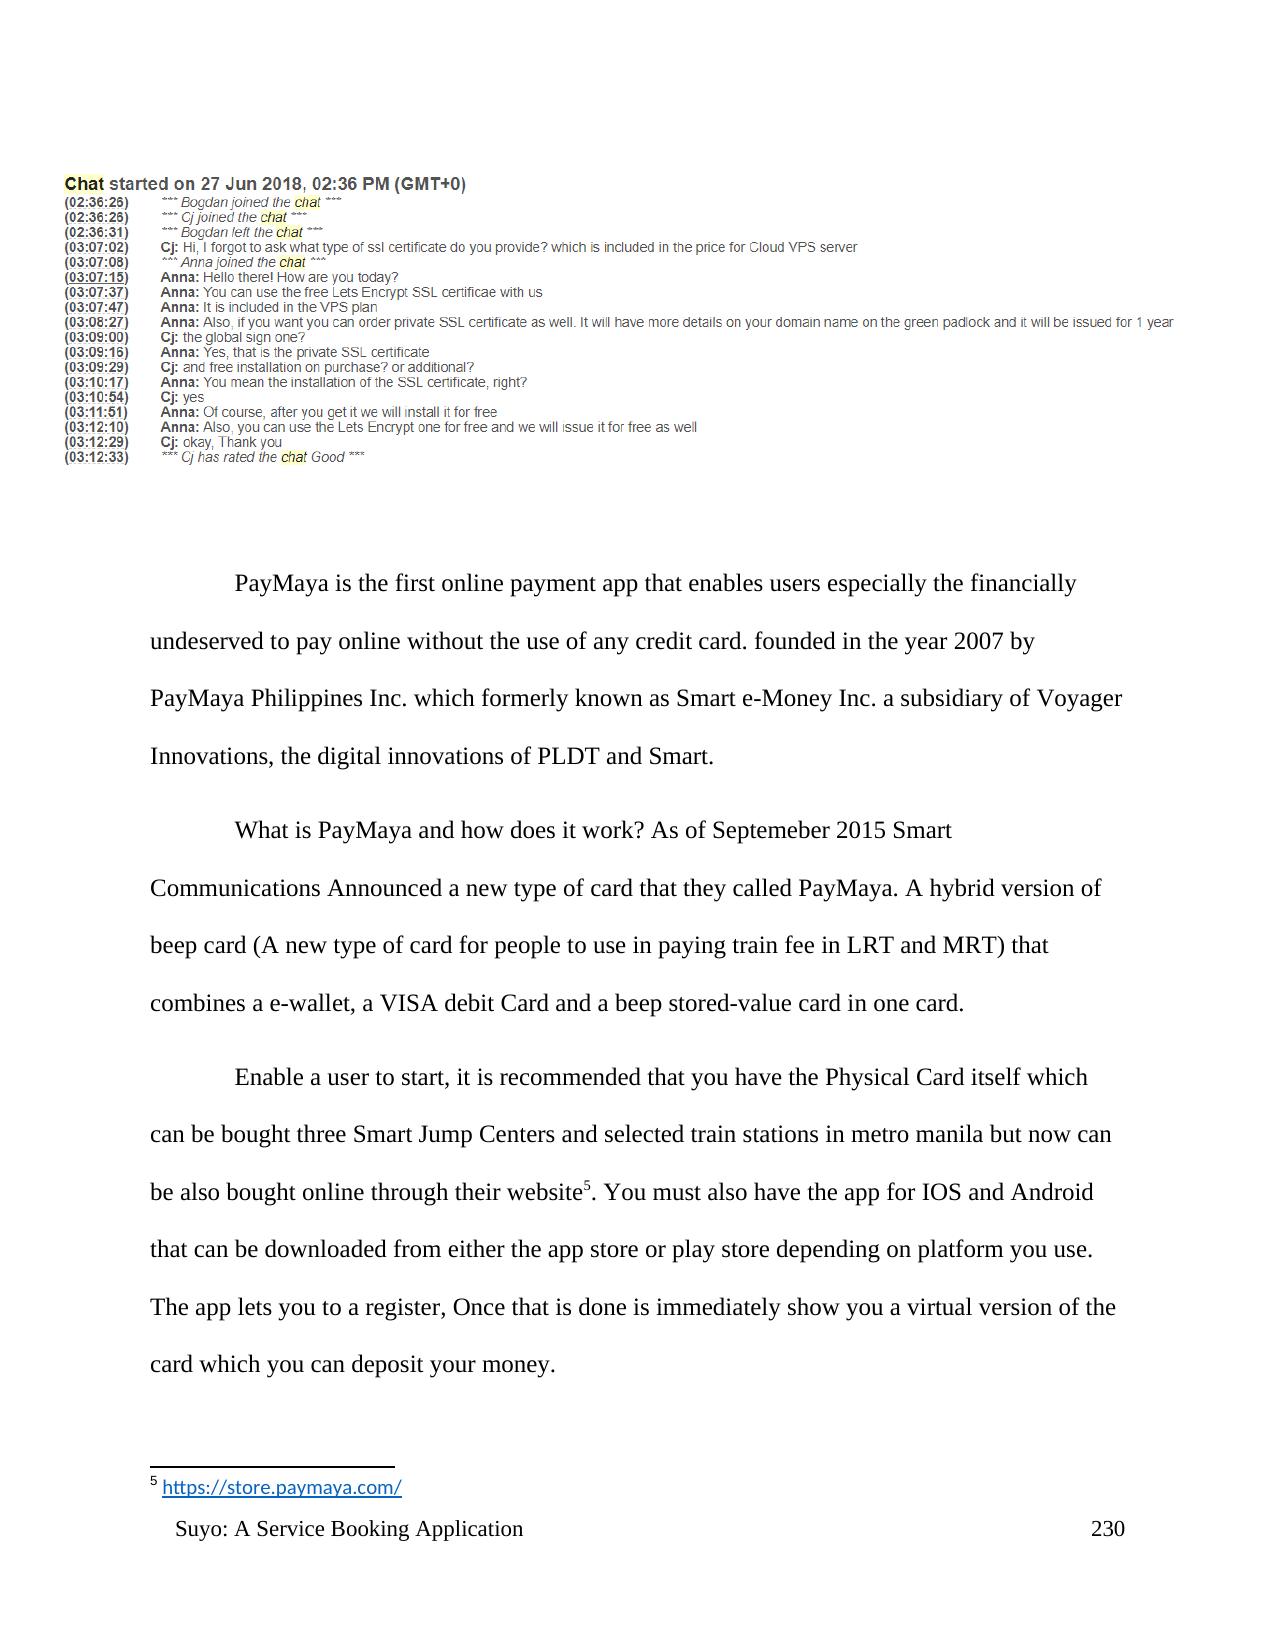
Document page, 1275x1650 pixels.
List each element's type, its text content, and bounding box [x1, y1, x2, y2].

picture [45, 170, 1226, 466]
text PayMaya is the first online payment app that enables users especially the financially undeserved to pay online without the use of any credit card. founded in the year 2007 by PayMaya Philippines Inc. which formerly known as Smart e-Money Inc. a subsidiary of Voyager Innovations, the digital innovations of PLDT and Smart. [150, 568, 1125, 770]
text Enable a user to start, it is recommended that you have the Physical Card itself which can be bought three Smart Jump Centers and selected train stations in metro manila but now can be also bought online through their website. You must also have the app for IOS and Android that can be downloaded from either the app store or play store depending on platform you use. The app lets you to a register, Once that is done is immediately show you a virtual version of the card which you can deposit your money. [150, 1062, 1125, 1378]
text What is PayMaya and how does it work? As of Septemeber 2015 Smart Communications Announced a new type of card that they called PayMaya. A hybrid version of beep card (A new type of card for people to use in paying train fee in LRT and MRT) that combines a e-wallet, a VISA debit Card and a beep stored-value card in one card. [150, 815, 1125, 1016]
